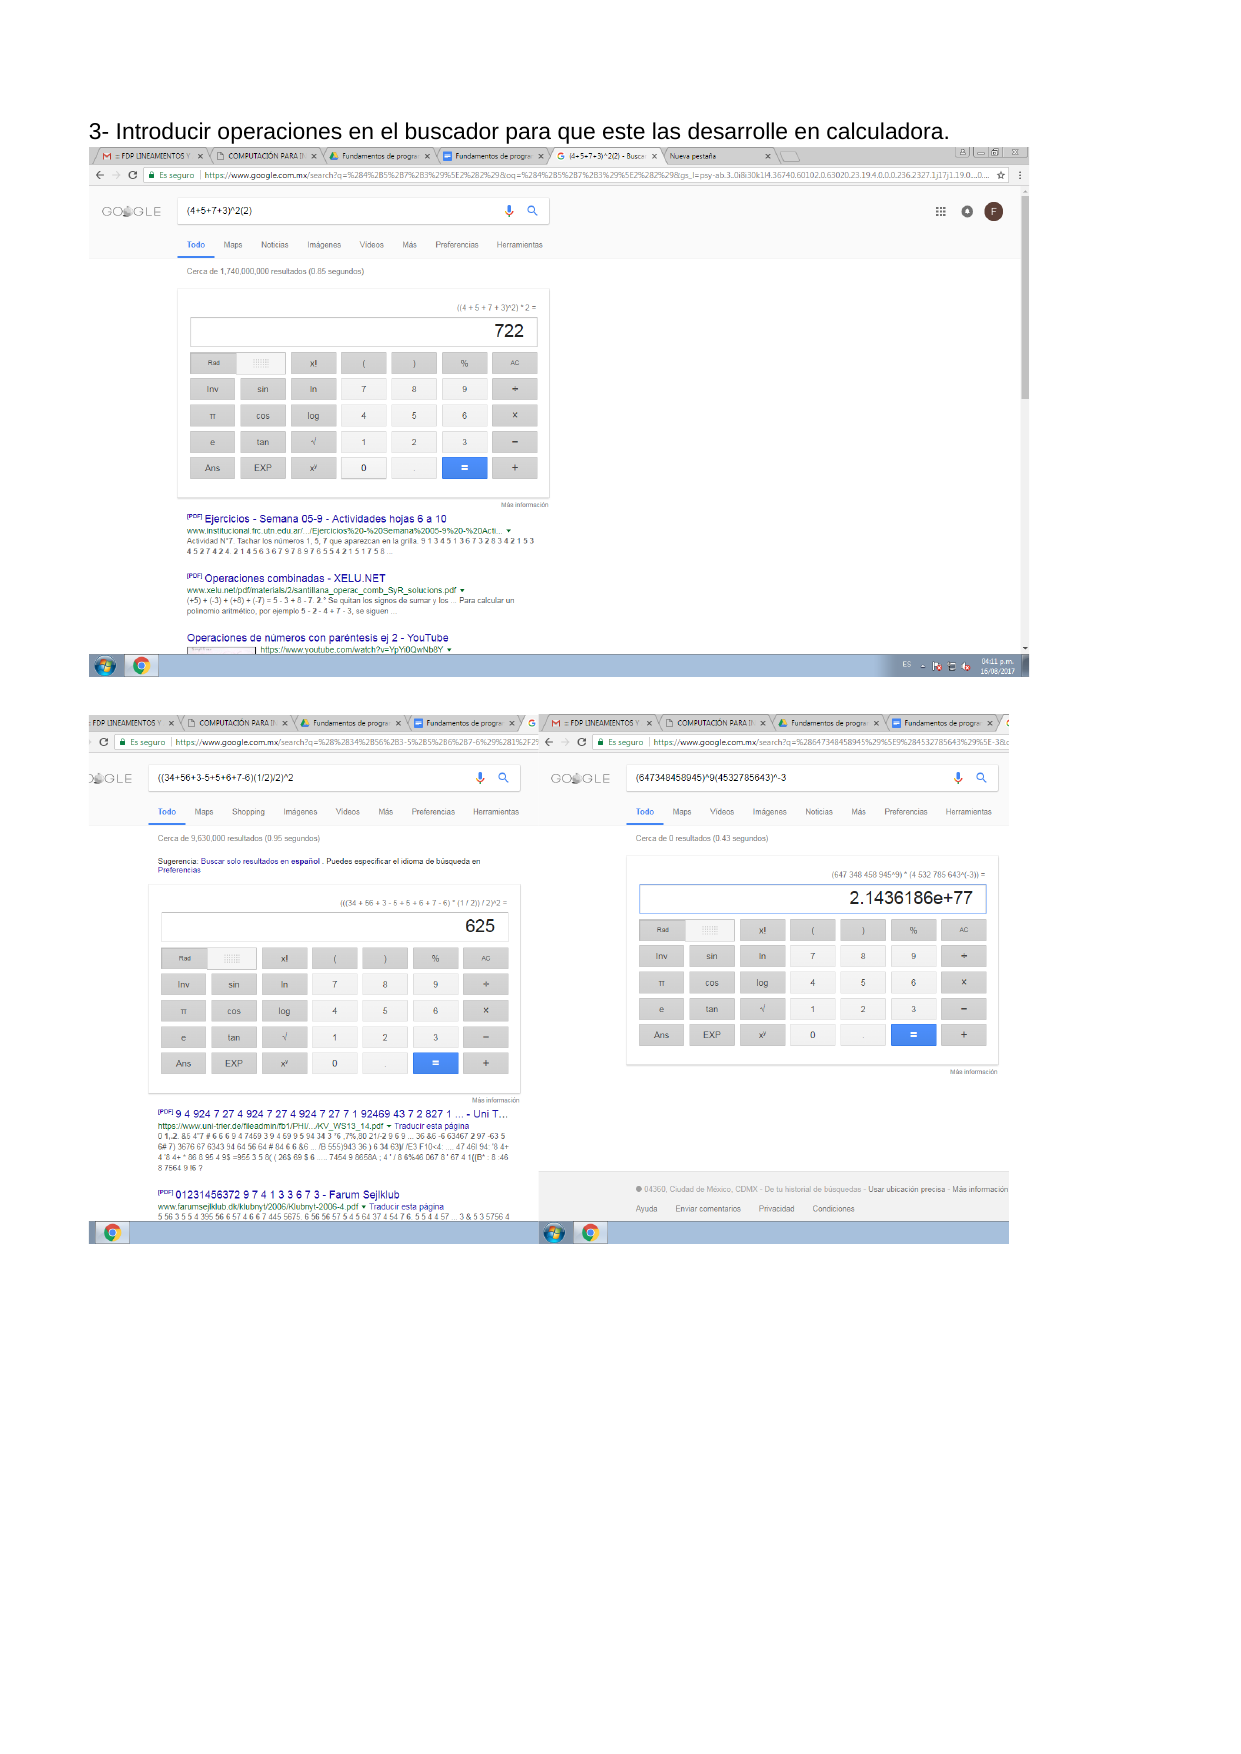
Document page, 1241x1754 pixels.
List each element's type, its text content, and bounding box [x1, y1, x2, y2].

picture [88, 714, 1009, 1244]
picture [89, 147, 1030, 677]
text 3- Introducir operaciones en el buscador para que este las desarrolle en calculadora. [89, 118, 1152, 144]
